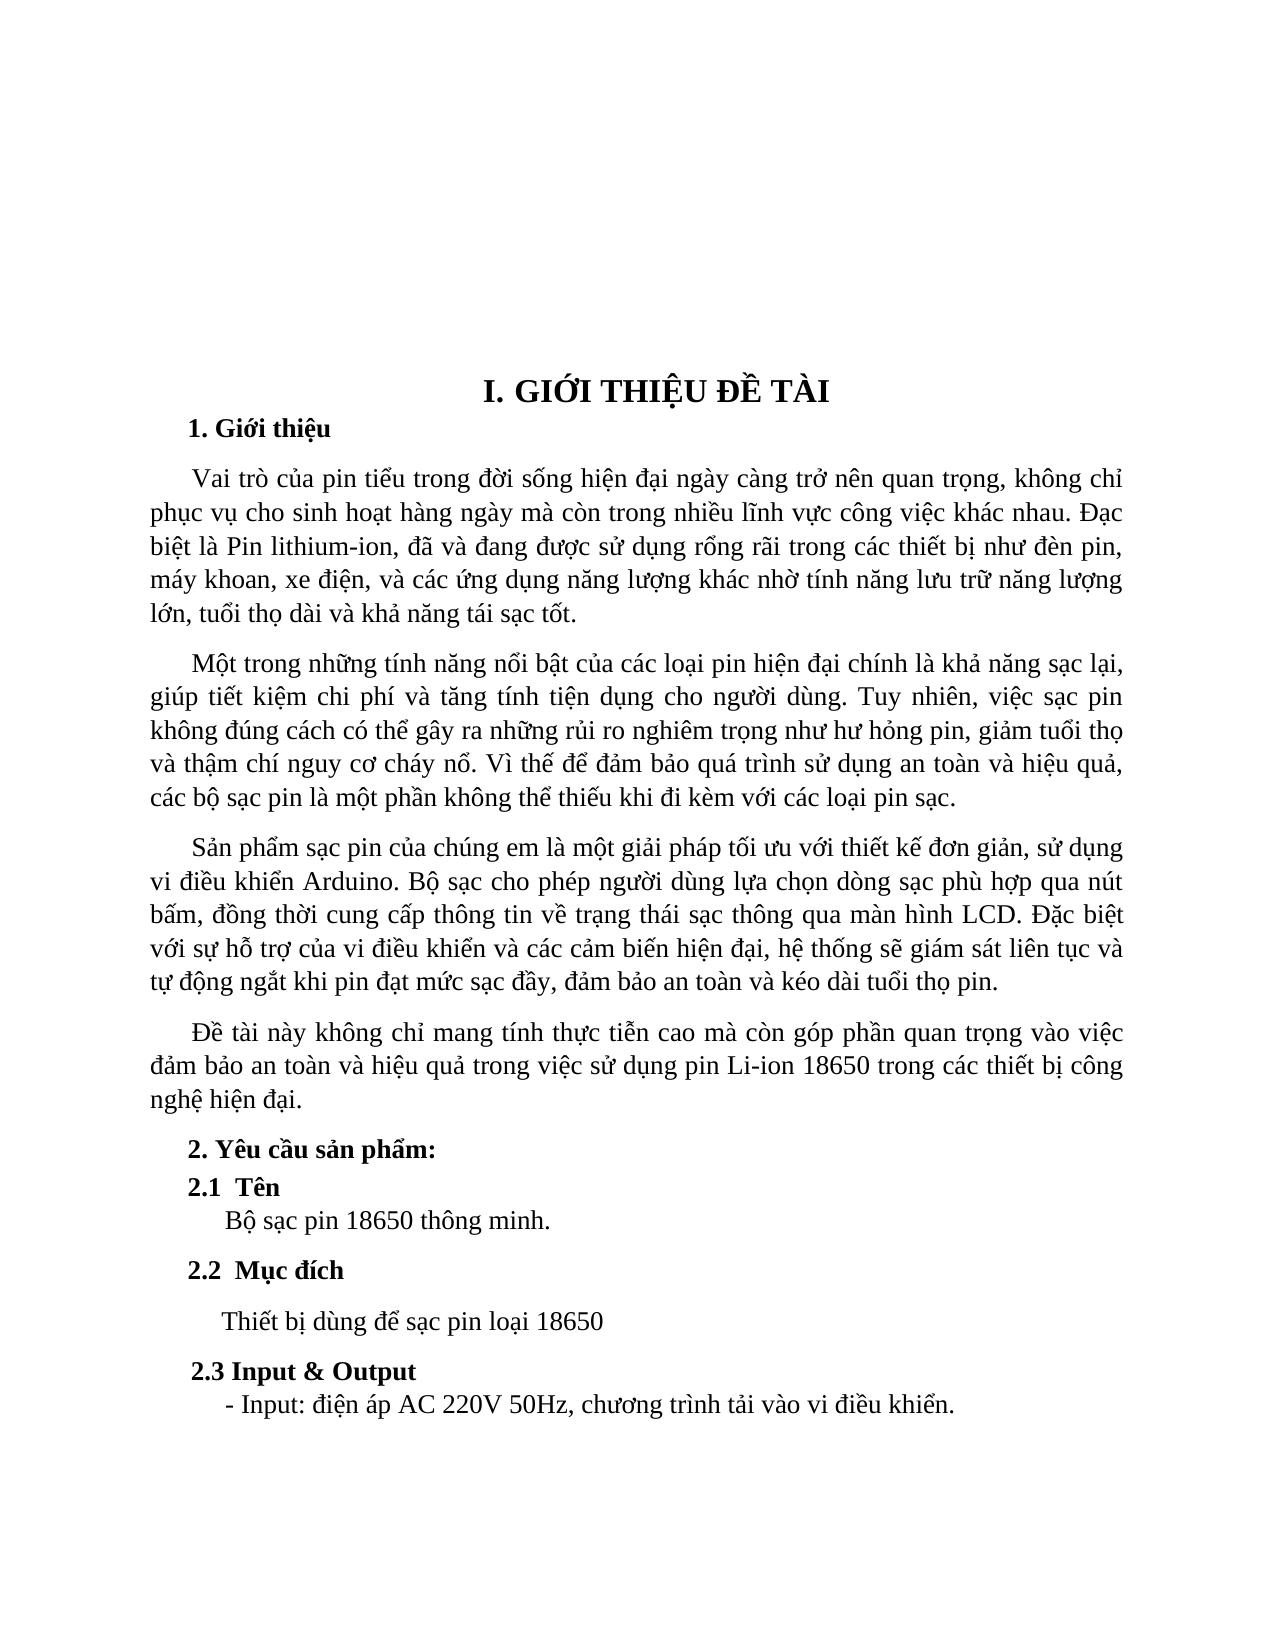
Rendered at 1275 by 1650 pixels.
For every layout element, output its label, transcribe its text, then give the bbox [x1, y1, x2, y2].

text Sản phẩm sạc pin của chúng em là một giải pháp tối ưu với thiết kế đơn giản, sử dụng vi điều khiển Arduino. Bộ sạc cho phép người dùng lựa chọn dòng sạc phù hợp qua nút bấm, đồng thời cung cấp thông tin về trạng thái sạc thông qua màn hình LCD. Đặc biệt với sự hỗ trợ của vi điều khiển và các cảm biến hiện đại, hệ thống sẽ giám sát liên tục và tự động ngắt khi pin đạt mức sạc đầy, đảm bảo an toàn và kéo dài tuổi thọ pin. [150, 831, 1125, 997]
text Bộ sạc pin 18650 thông minh. [224, 1204, 1125, 1235]
text - Input: điện áp AC 220V 50Hz, chương trình tải vào vi điều khiển. [150, 1388, 1125, 1419]
text Một trong những tính năng nổi bật của các loại pin hiện đại chính là khả năng sạc lại, giúp tiết kiệm chi phí và tăng tính tiện dụng cho người dùng. Tuy nhiên, việc sạc pin không đúng cách có thể gây ra những rủi ro nghiêm trọng như hư hỏng pin, giảm tuổi thọ và thậm chí nguy cơ cháy nổ. Vì thế để đảm bảo quá trình sử dụng an toàn và hiệu quả, các bộ sạc pin là một phần không thể thiếu khi đi kèm với các loại pin sạc. [150, 647, 1125, 812]
subtitle 2.1 Tên [150, 1171, 1125, 1202]
subtitle Yêu cầu sản phẩm: [187, 1133, 1125, 1164]
list 2.2 Mục đích [187, 1254, 1125, 1286]
subtitle 2.3 Input & Output [150, 1355, 1125, 1386]
text Thiết bị dùng để sạc pin loại 18650 [221, 1304, 1125, 1336]
text Vai trò của pin tiểu trong đời sống hiện đại ngày càng trở nên quan trọng, không chỉ phục vụ cho sinh hoạt hàng ngày mà còn trong nhiều lĩnh vực công việc khác nhau. Đạc biệt là Pin lithium-ion, đã và đang được sử dụng rổng rãi trong các thiết bị như đèn pin, máy khoan, xe điện, và các ứng dụng năng lượng khác nhờ tính năng lưu trữ năng lượng lớn, tuổi thọ dài và khả năng tái sạc tốt. [150, 462, 1125, 628]
list Giới thiệu [187, 412, 1125, 443]
text Đề tài này không chỉ mang tính thực tiễn cao mà còn góp phần quan trọng vào việc đảm bảo an toàn và hiệu quả trong việc sử dụng pin Li-ion 18650 trong các thiết bị công nghệ hiện đại. [150, 1016, 1125, 1114]
list GIỚI THIỆU ĐỀ TÀI [187, 371, 1125, 409]
